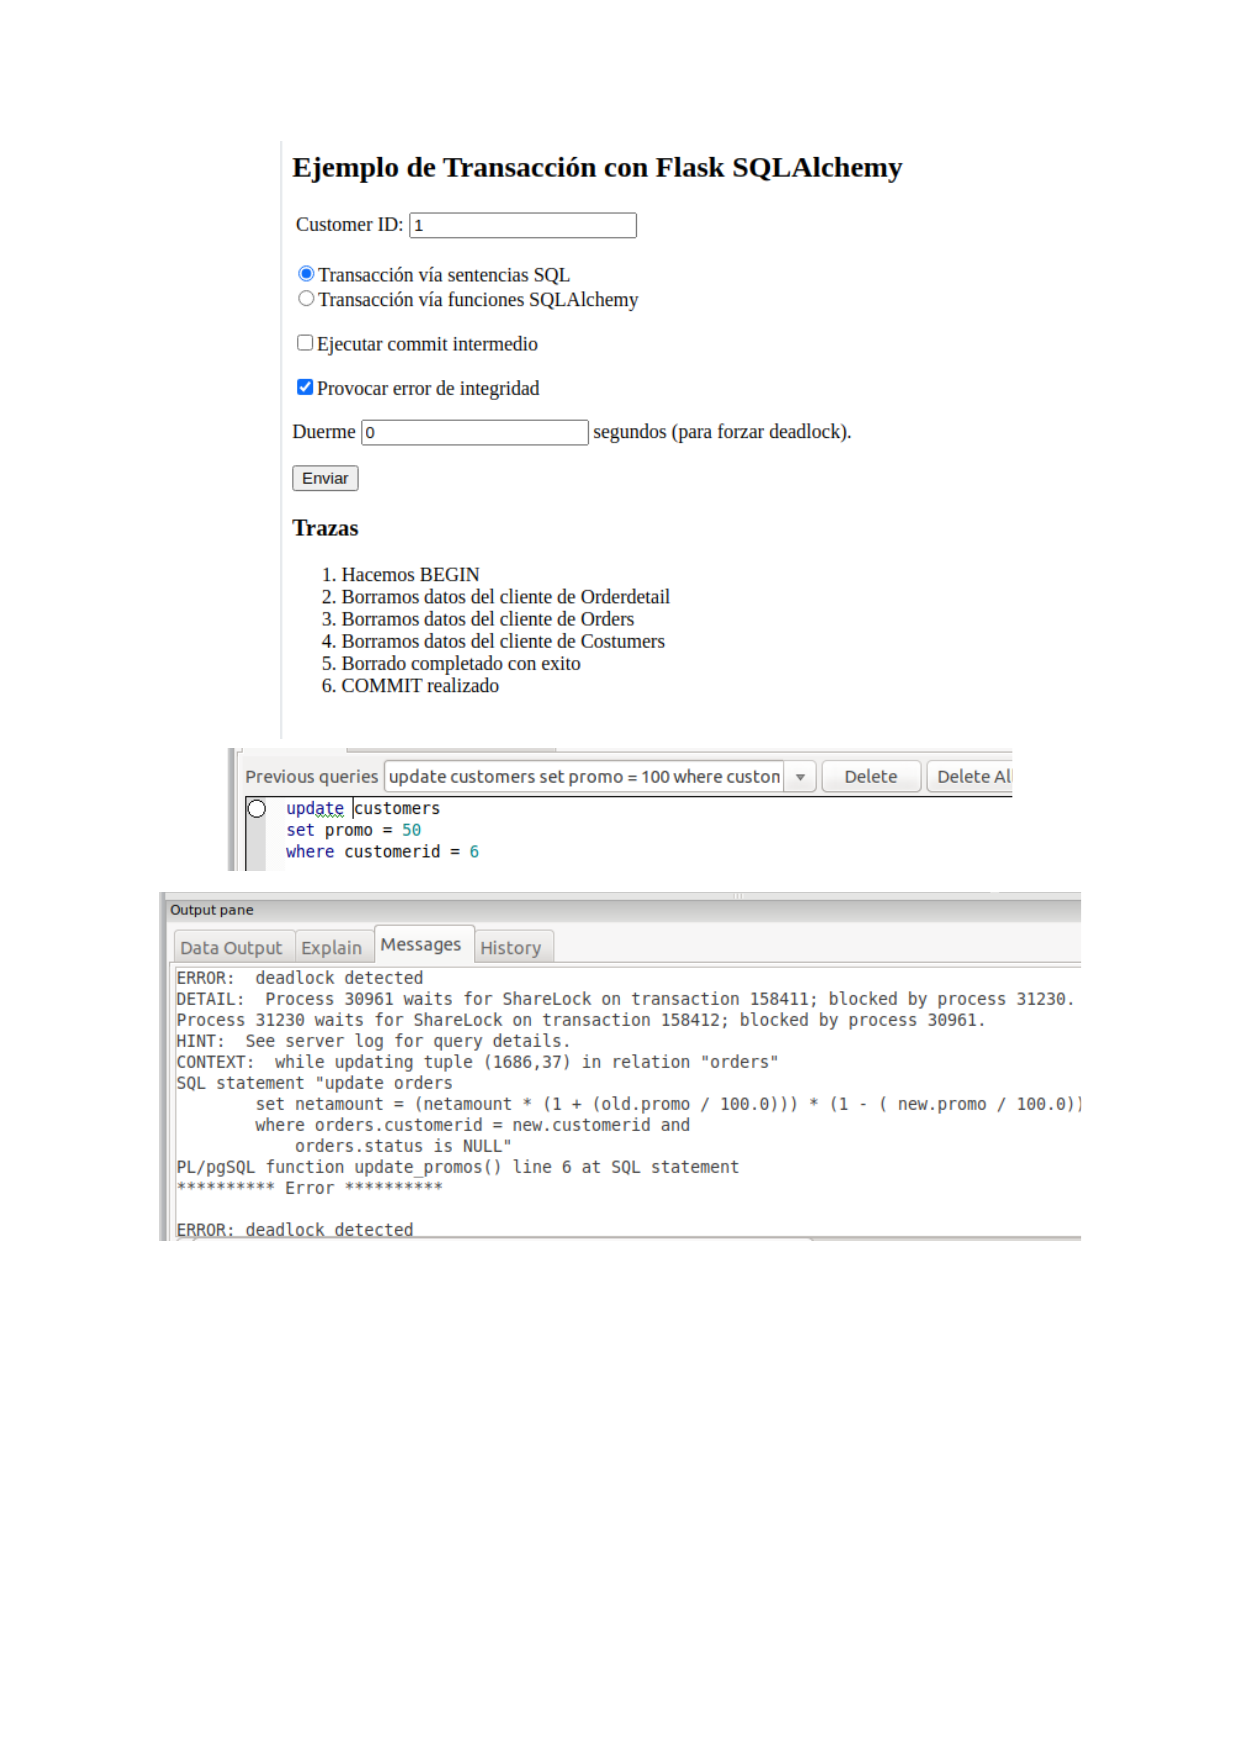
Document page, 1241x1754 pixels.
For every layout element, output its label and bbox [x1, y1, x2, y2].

picture [159, 892, 1082, 1241]
picture [227, 748, 1013, 871]
picture [280, 141, 996, 739]
